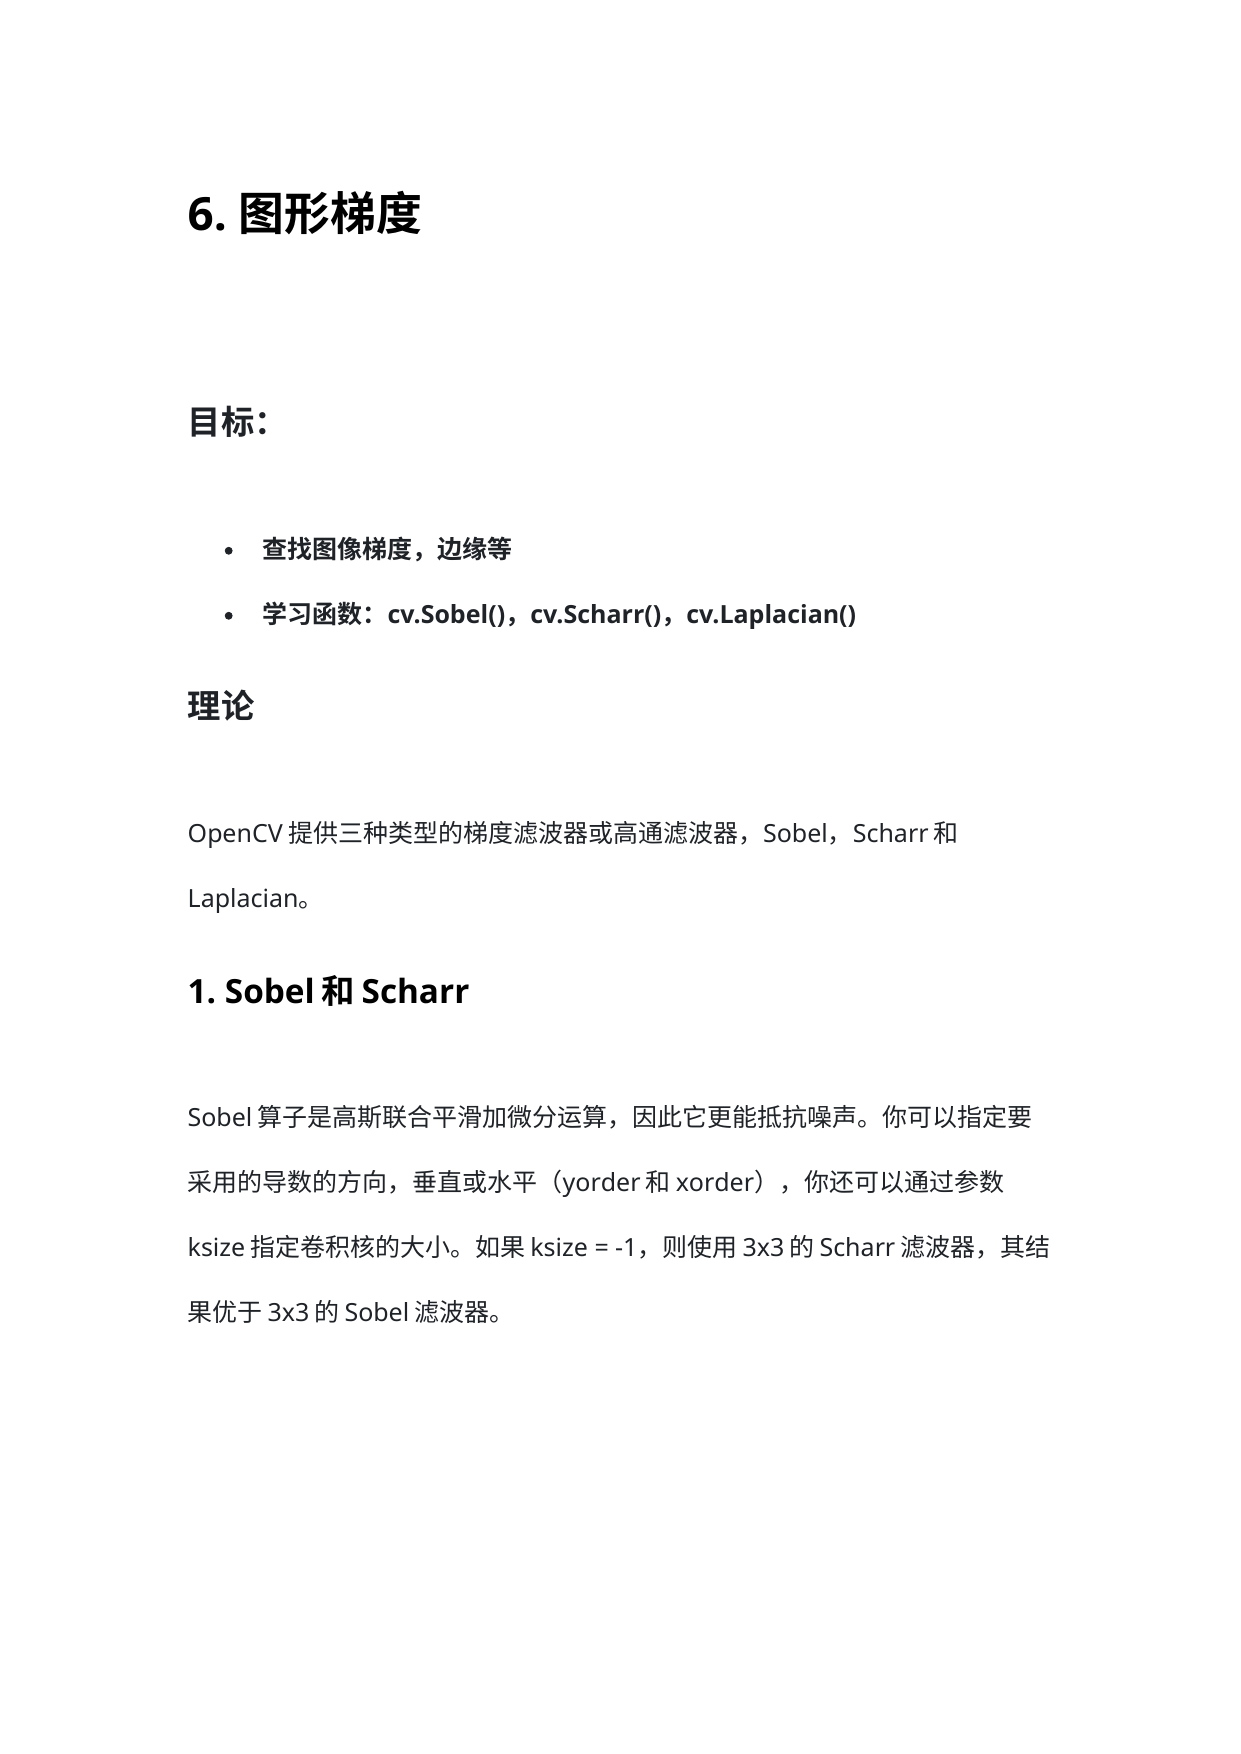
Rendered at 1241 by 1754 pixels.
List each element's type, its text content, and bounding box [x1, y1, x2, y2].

subtitle 1. Sobel和Scharr [187, 956, 1053, 1021]
subtitle 6. 图形梯度 [187, 162, 1053, 259]
subtitle 理论 [187, 672, 1053, 737]
text Sobel算子是高斯联合平滑加微分运算，因此它更能抵抗噪声。你可以指定要采用的导数的方向，垂直或水平（yorder和xorder），你还可以通过参数ksize指定卷积核的大小。如果ksize = -1，则使用3x3的Scharr滤波器，其结果优于3x3的Sobel滤波器。 [187, 1083, 1053, 1343]
text OpenCV提供三种类型的梯度滤波器或高通滤波器，Sobel，Scharr和Laplacian。 [187, 799, 1053, 929]
subtitle 目标： [187, 388, 1053, 453]
list 学习函数：cv.Sobel()，cv.Scharr()，cv.Laplacian() [225, 580, 1053, 645]
list 查找图像梯度，边缘等 [225, 515, 1053, 580]
